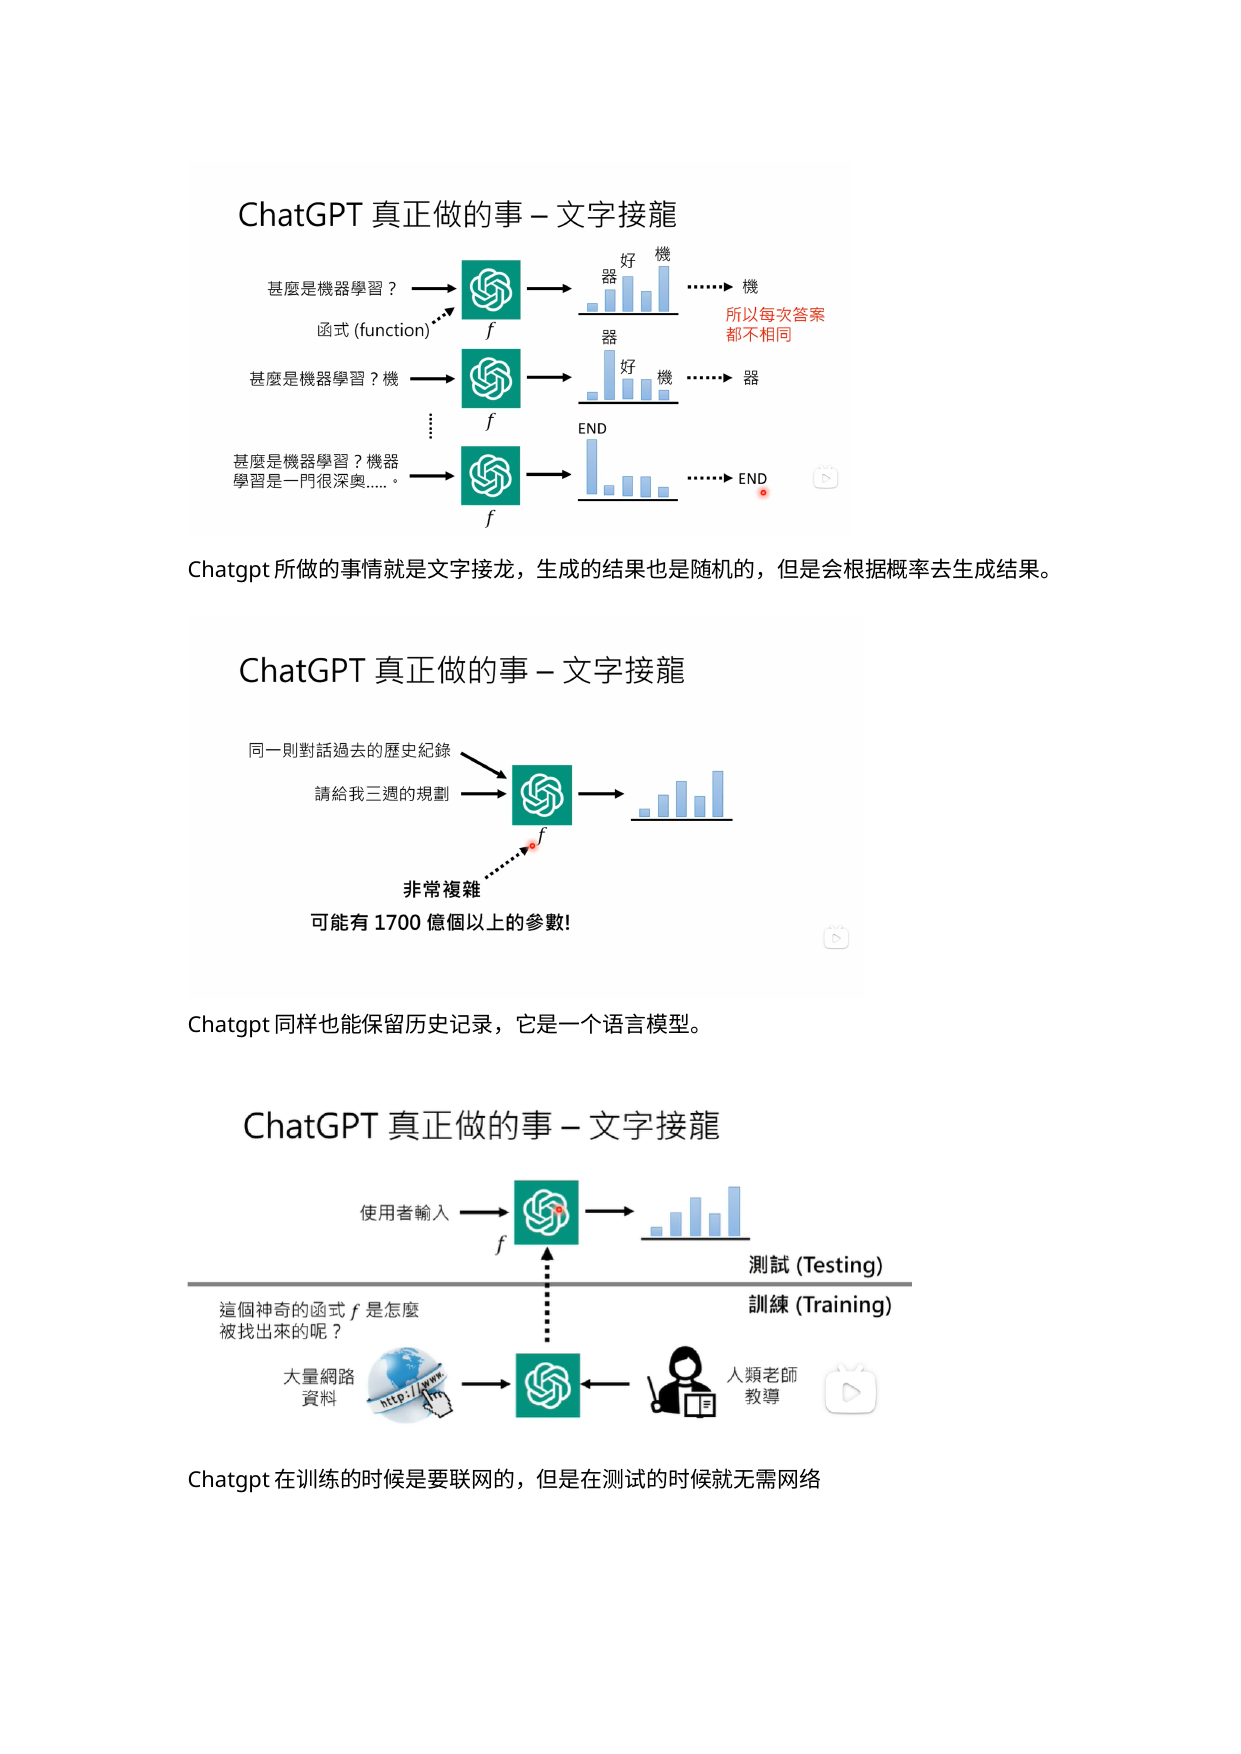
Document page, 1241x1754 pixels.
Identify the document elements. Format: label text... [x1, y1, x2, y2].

picture [187, 617, 865, 998]
text Chatgpt同样也能保留历史记录，它是一个语言模型。 [187, 1007, 1053, 1039]
text Chatgpt在训练的时候是要联网的，但是在测试的时候就无需网络 [187, 1462, 1053, 1494]
text Chatgpt所做的事情就是文字接龙，生成的结果也是随机的，但是会根据概率去生成结果。 [187, 552, 1053, 584]
picture [187, 1072, 913, 1462]
picture [187, 162, 854, 537]
